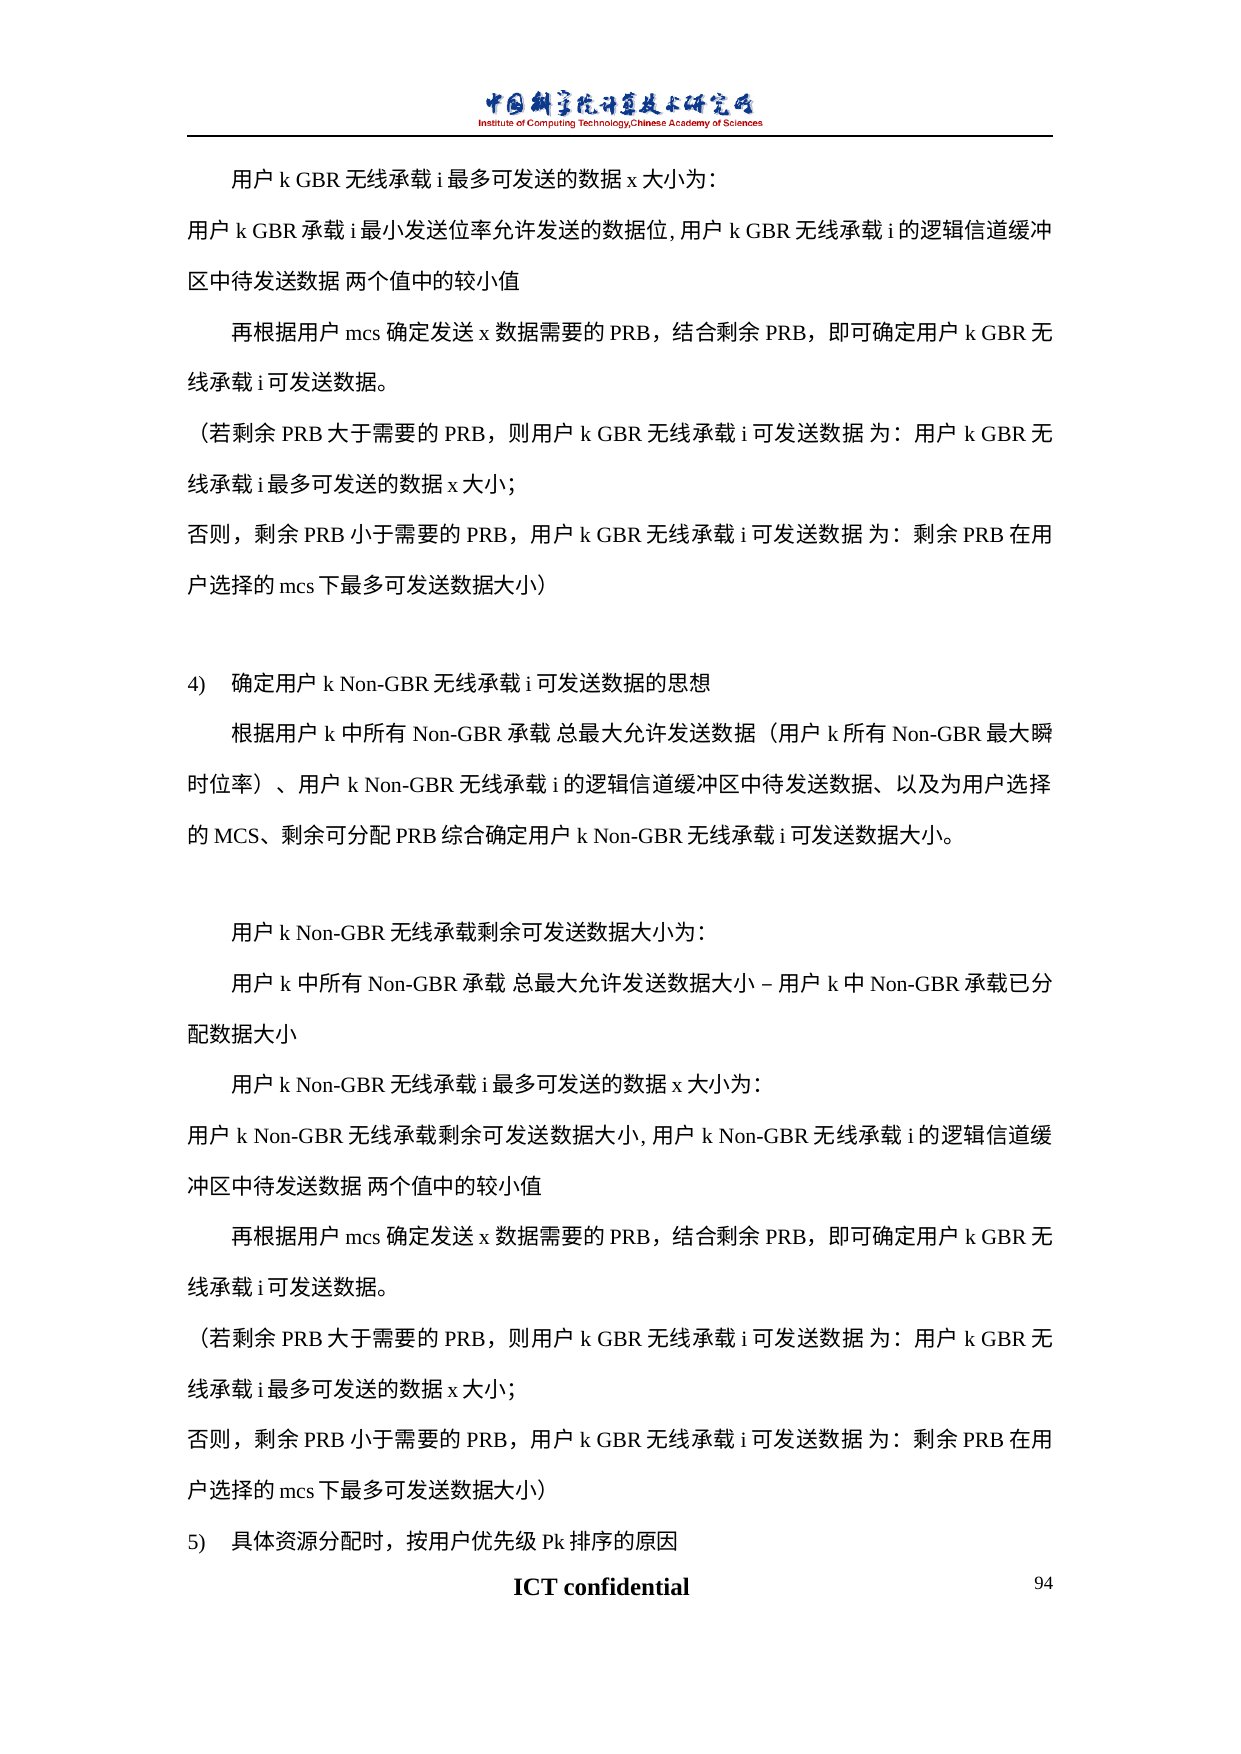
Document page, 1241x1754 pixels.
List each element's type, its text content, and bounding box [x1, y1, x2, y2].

text 再根据用户mcs 确定发送x 数据需要的PRB，结合剩余PRB，即可确定用户k GBR无线承载i可发送数据。 [187, 314, 1053, 397]
text 用户k GBR承载i最小发送位率允许发送的数据位, 用户k GBR无线承载i的逻辑信道缓冲区中待发送数据 两个值中的较小值 [187, 213, 1053, 296]
text 用户k Non-GBR无线承载i最多可发送的数据x大小为： [187, 1067, 1053, 1099]
text 否则，剩余PRB小于需要的PRB，用户k GBR无线承载i可发送数据 为：剩余PRB在用户选择的mcs下最多可发送数据大小） [187, 1422, 1053, 1505]
list 确定用户k Non-GBR无线承载i可发送数据的思想 [187, 665, 1053, 698]
text 用户k 中所有Non-GBR承载 总最大允许发送数据大小 – 用户k中Non-GBR承载已分配数据大小 [187, 965, 1053, 1049]
text 用户k Non-GBR无线承载剩余可发送数据大小, 用户k Non-GBR无线承载i的逻辑信道缓冲区中待发送数据 两个值中的较小值 [187, 1117, 1053, 1201]
text 用户k Non-GBR无线承载剩余可发送数据大小为： [187, 915, 1053, 947]
picture [476, 88, 764, 134]
text 用户k GBR无线承载i最多可发送的数据x大小为： [187, 162, 1053, 194]
text 否则，剩余PRB小于需要的PRB，用户k GBR无线承载i可发送数据 为：剩余PRB在用户选择的mcs下最多可发送数据大小） [187, 517, 1053, 600]
list 具体资源分配时，按用户优先级Pk排序的原因 [187, 1523, 1053, 1556]
text （若剩余PRB大于需要的PRB，则用户k GBR无线承载i可发送数据 为：用户k GBR无线承载i最多可发送的数据x大小； [187, 416, 1053, 499]
text （若剩余PRB大于需要的PRB，则用户k GBR无线承载i可发送数据 为：用户k GBR无线承载i最多可发送的数据x大小； [187, 1320, 1053, 1404]
text 根据用户k 中所有Non-GBR承载 总最大允许发送数据（用户k所有Non-GBR最大瞬时位率）、用户k Non-GBR无线承载i的逻辑信道缓冲区中待发送数据、以及为用户选择的MCS、剩余可分配PRB综合确定用户k Non-GBR无线承载i可发送数据大小。 [187, 716, 1053, 850]
text 再根据用户mcs 确定发送x 数据需要的PRB，结合剩余PRB，即可确定用户k GBR无线承载i可发送数据。 [187, 1219, 1053, 1302]
